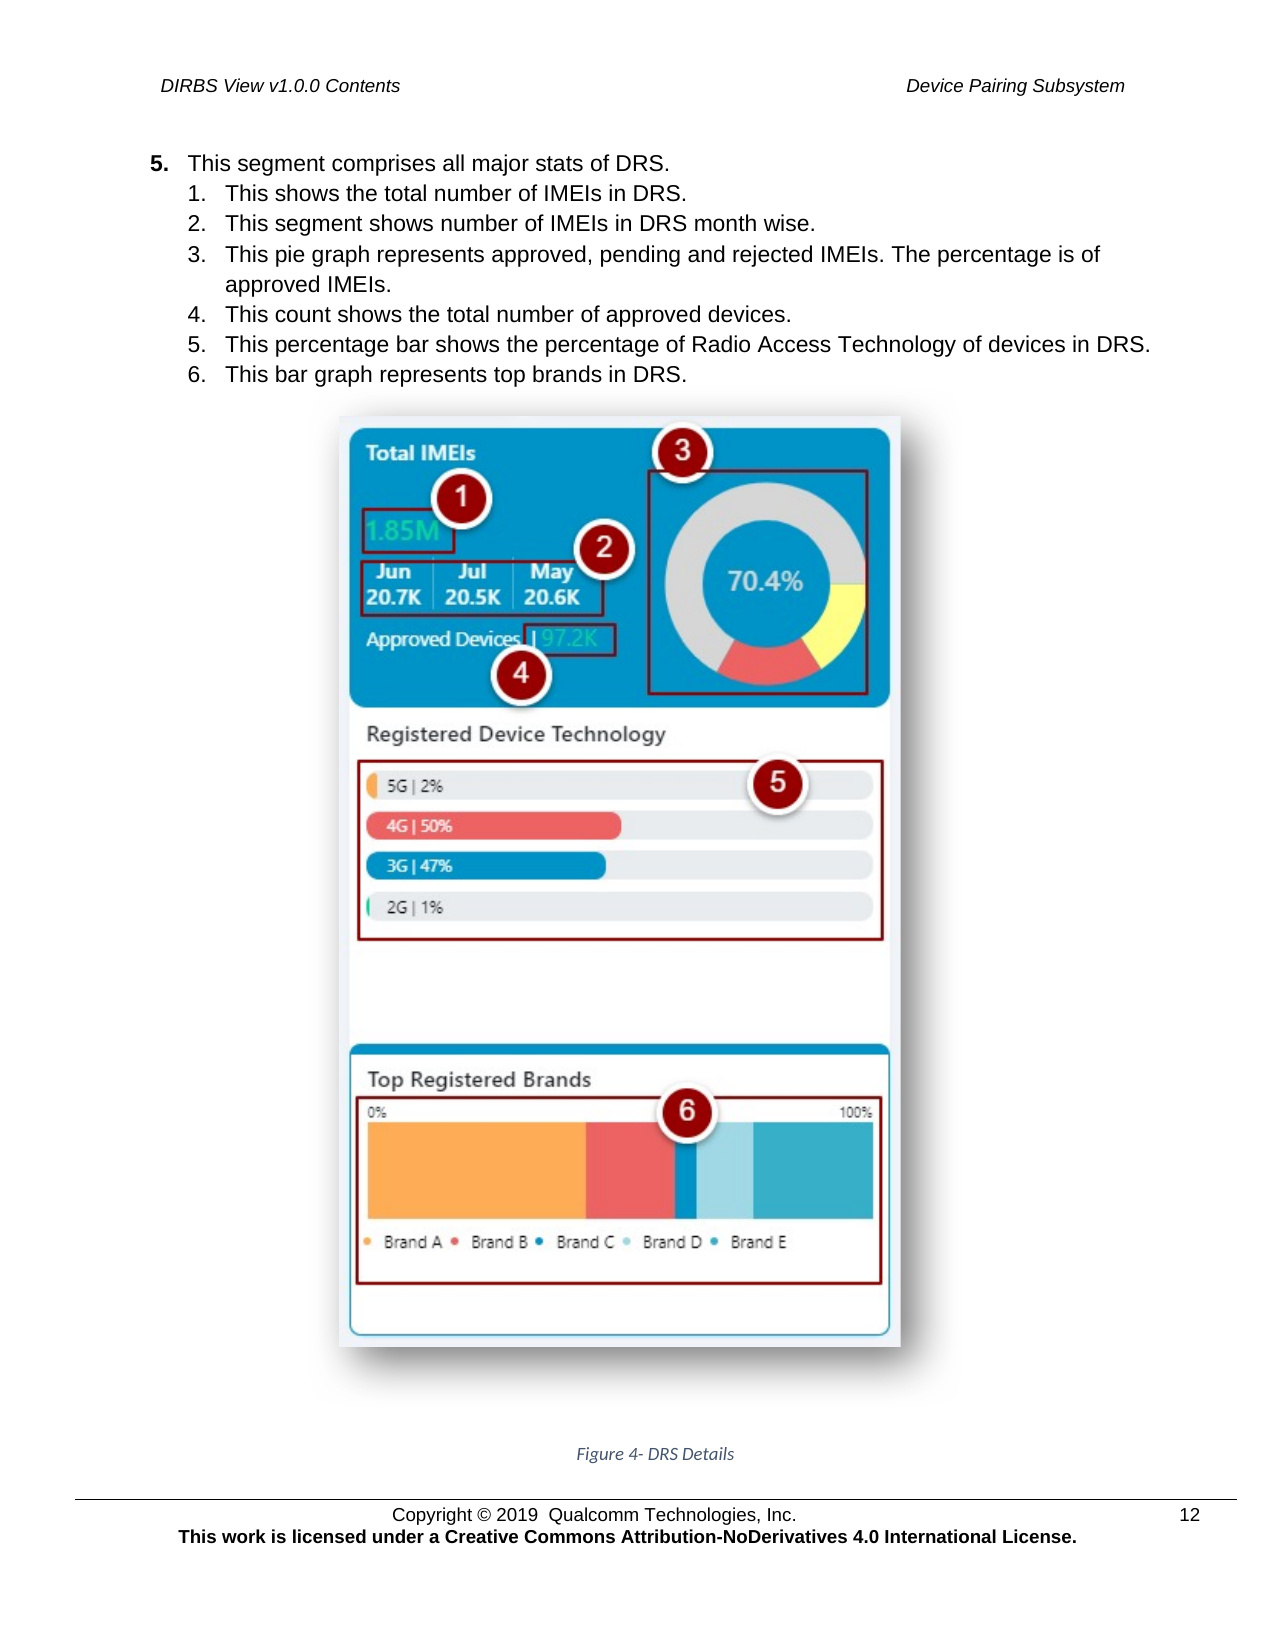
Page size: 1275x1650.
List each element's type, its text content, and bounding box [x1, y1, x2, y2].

list This pie graph represents approved, pending and rejected IMEIs. The percentage is of approved IMEIs. [187, 241, 1162, 297]
text Figure 4- DRS Details [150, 1442, 1162, 1465]
picture [339, 416, 901, 1347]
list This shows the total number of IMEIs in DRS. [187, 180, 1162, 207]
list This percentage bar shows the percentage of Radio Access Technology of devices in DRS. [187, 331, 1162, 358]
list This segment comprises all major stats of DRS. [150, 150, 1162, 176]
list This count shows the total number of approved devices. [187, 301, 1162, 327]
list This segment shows number of IMEIs in DRS month wise. [187, 210, 1162, 237]
list This bar graph represents top brands in DRS. [187, 361, 1162, 388]
